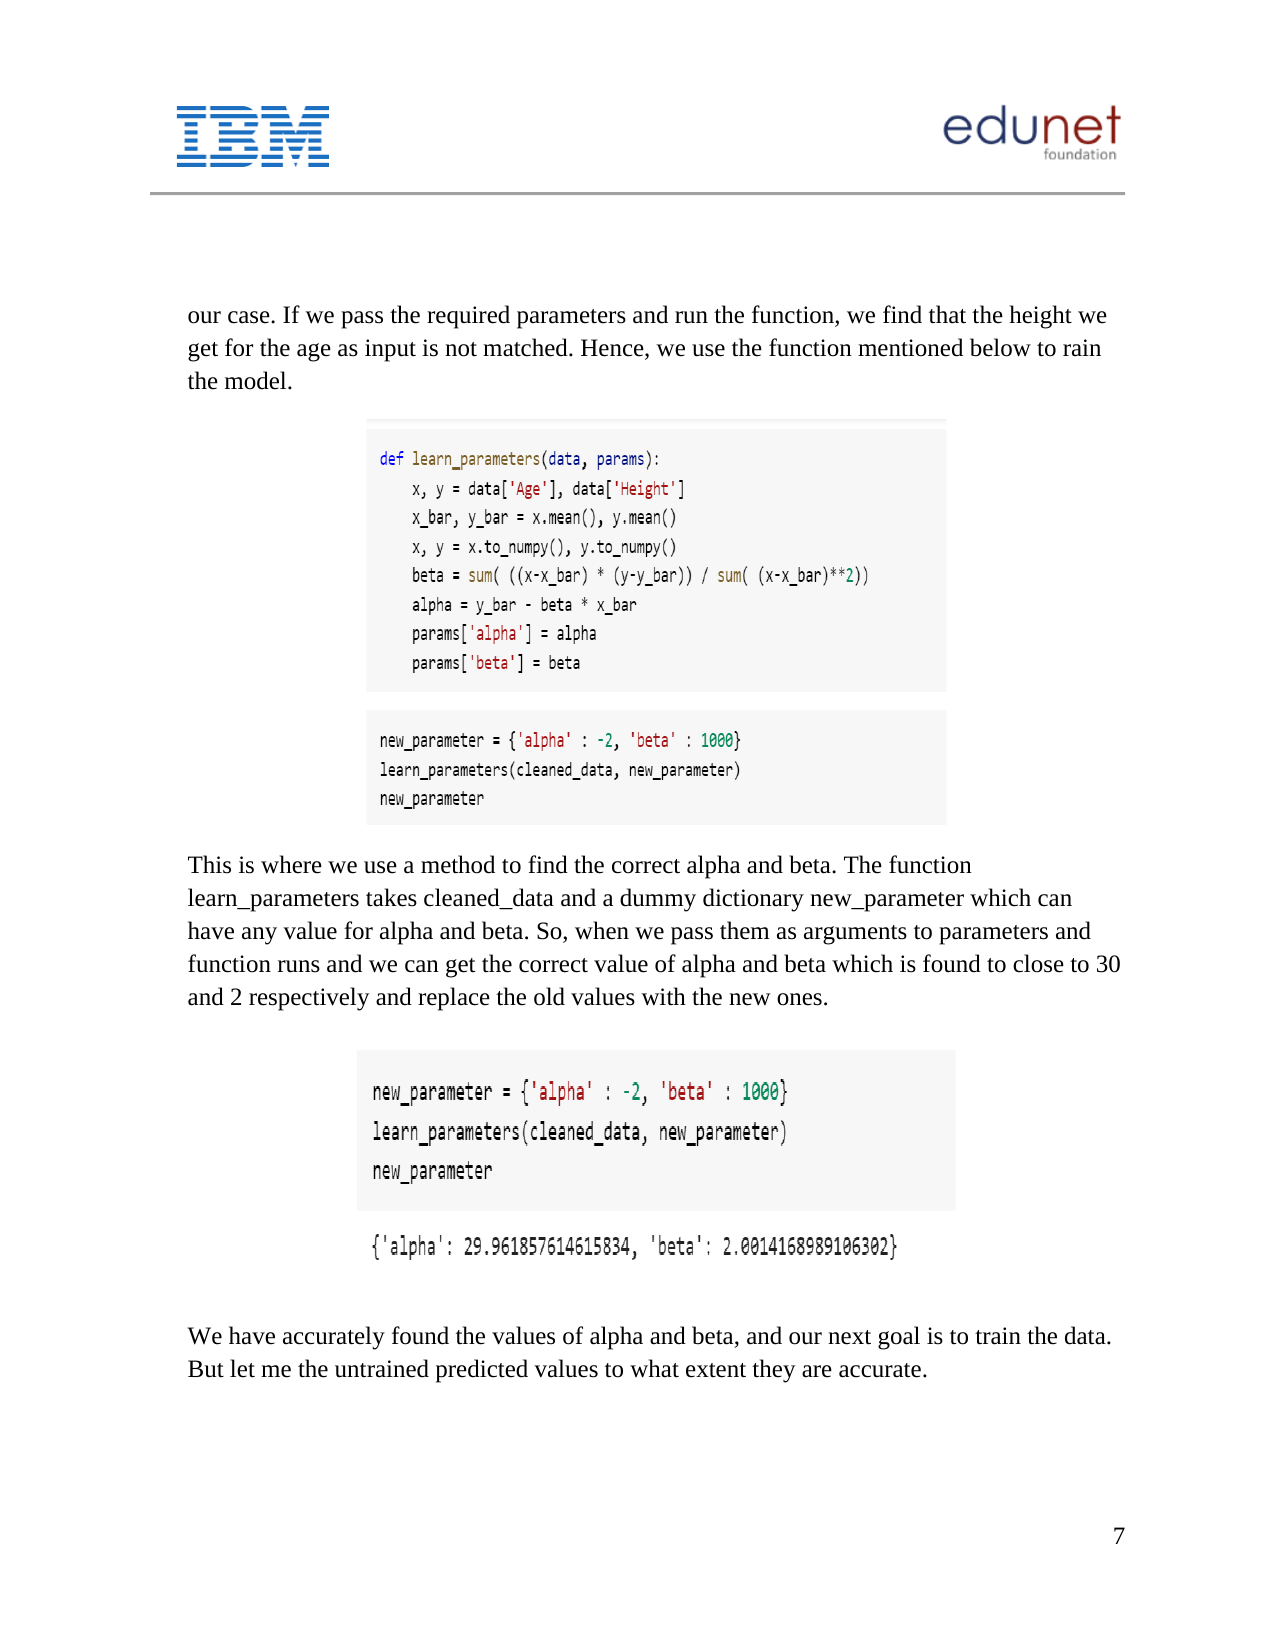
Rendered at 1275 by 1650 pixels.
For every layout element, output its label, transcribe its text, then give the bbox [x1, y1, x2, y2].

text This is where we use a method to find the correct alpha and beta. The function learn_parameters takes cleaned_data and a dummy dictionary new_parameter which can have any value for alpha and beta. So, when we pass them as arguments to parameters and function runs and we can get the correct value of alpha and beta which is found to close to 30 and 2 respectively and replace the old values with the new ones. [187, 850, 1125, 1011]
text We have accurately found the values of alpha and beta, and our next goal is to train the data. But let me the untrained predicted values to what extent they are accurate. [187, 1321, 1125, 1383]
picture [366, 419, 947, 825]
picture [941, 95, 1125, 167]
picture [356, 1036, 956, 1297]
picture [176, 106, 329, 167]
